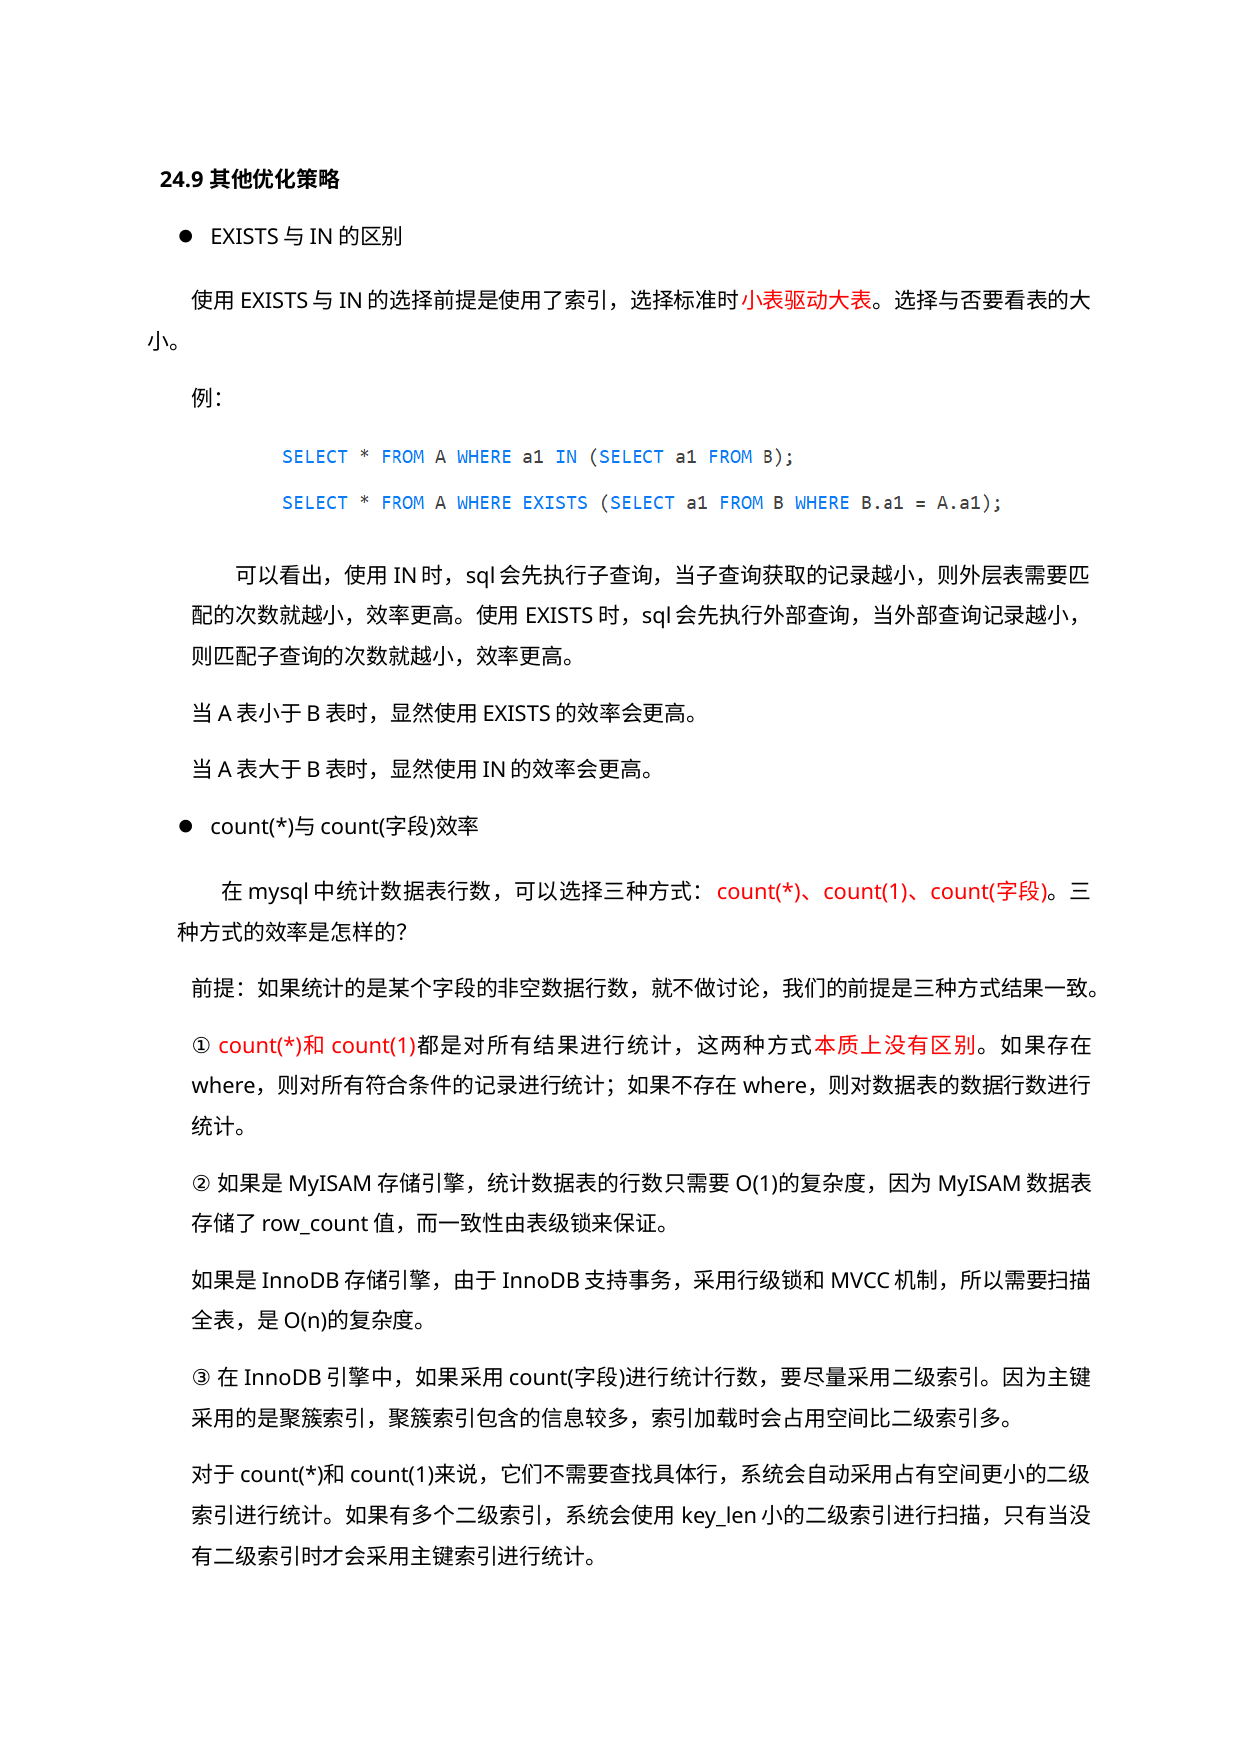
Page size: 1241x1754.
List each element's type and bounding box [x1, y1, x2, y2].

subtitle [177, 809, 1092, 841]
picture [270, 437, 1014, 520]
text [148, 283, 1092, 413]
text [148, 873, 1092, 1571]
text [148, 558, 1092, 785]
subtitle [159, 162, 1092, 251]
